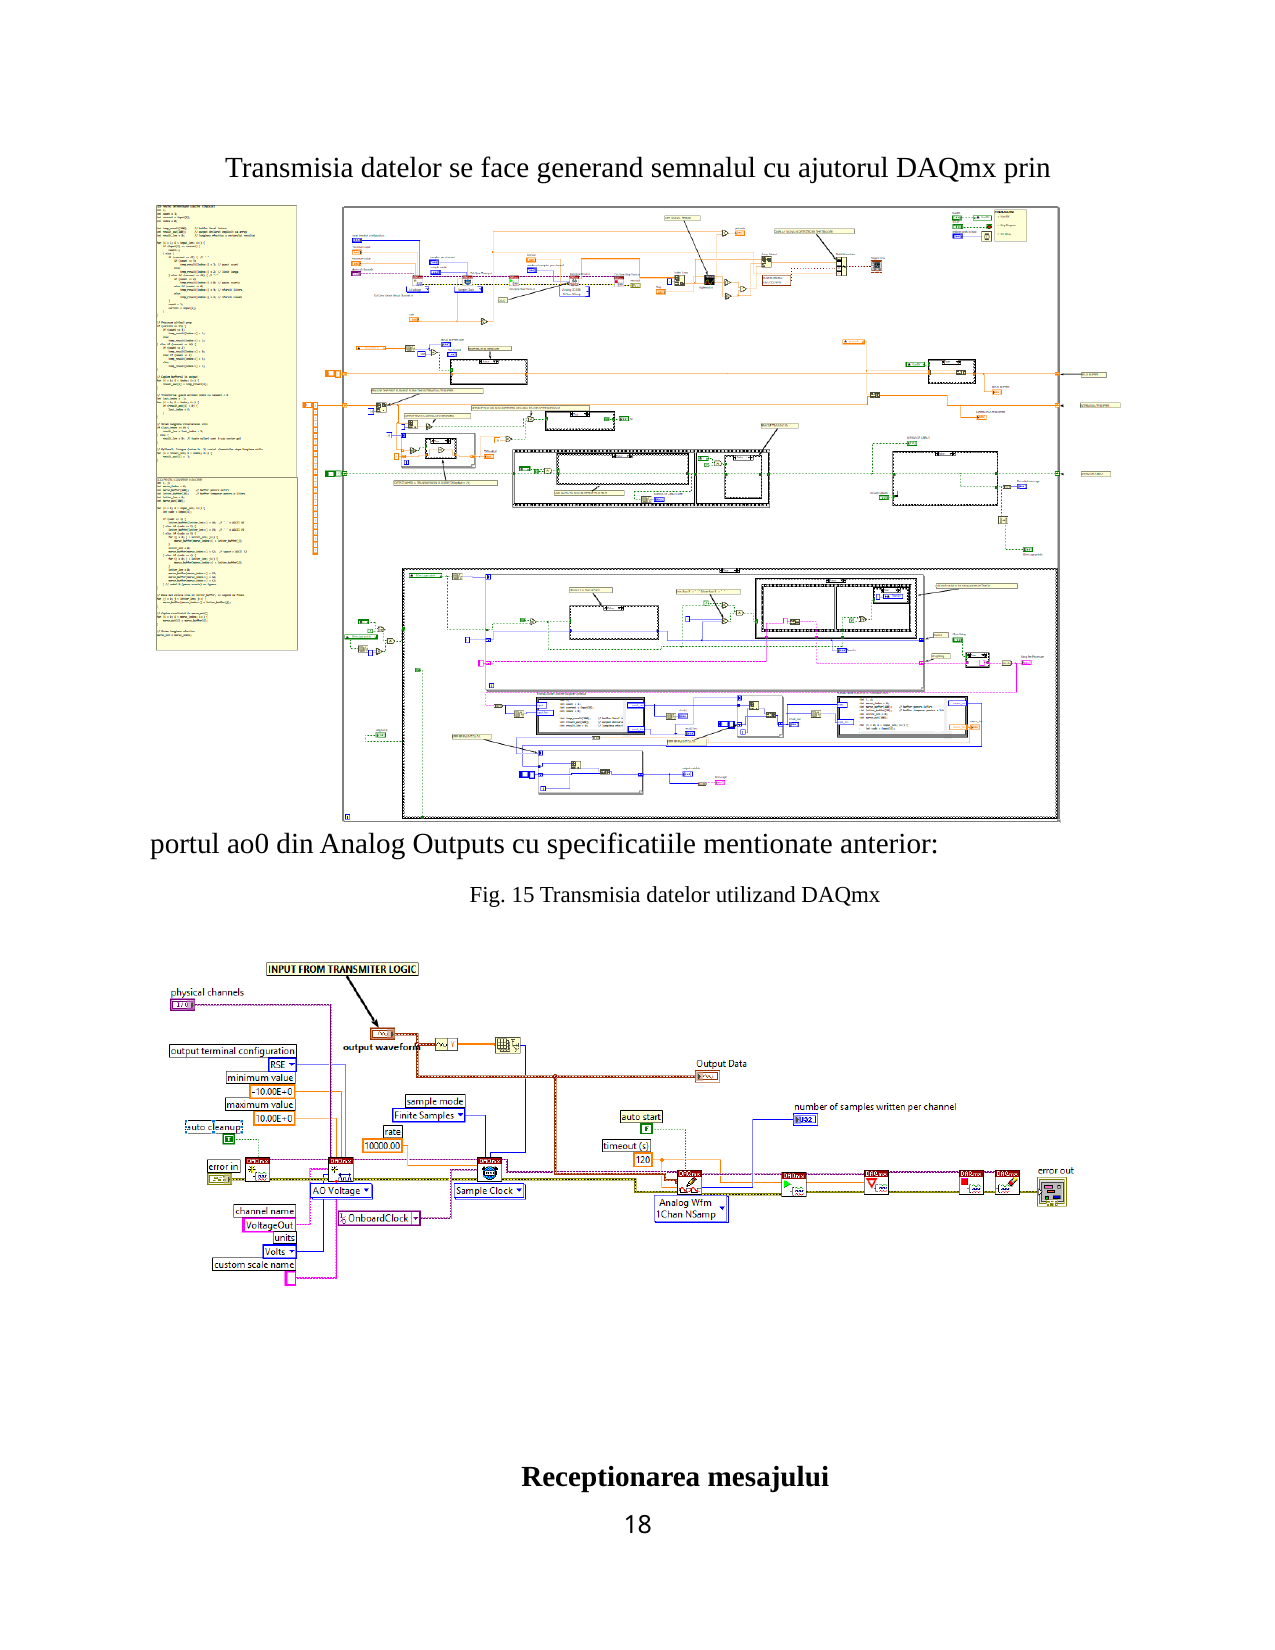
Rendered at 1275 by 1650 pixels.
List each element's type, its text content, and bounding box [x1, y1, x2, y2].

text Fig. 15 Transmisia datelor utilizand DAQmx [150, 881, 1125, 908]
text Transmisia datelor se face generand semnalul cu ajutorul DAQmx prin portul ao0 din Analog Outputs cu specificatiile mentionate anterior: [150, 150, 1125, 194]
picture [150, 944, 1125, 1294]
picture [150, 194, 1125, 827]
text Receptionarea mesajului [150, 1459, 1125, 1493]
text Transmisia datelor se face generand semnalul cu ajutorul DAQmx prin portul ao0 din Analog Outputs cu specificatiile mentionate anterior: [150, 827, 1125, 860]
